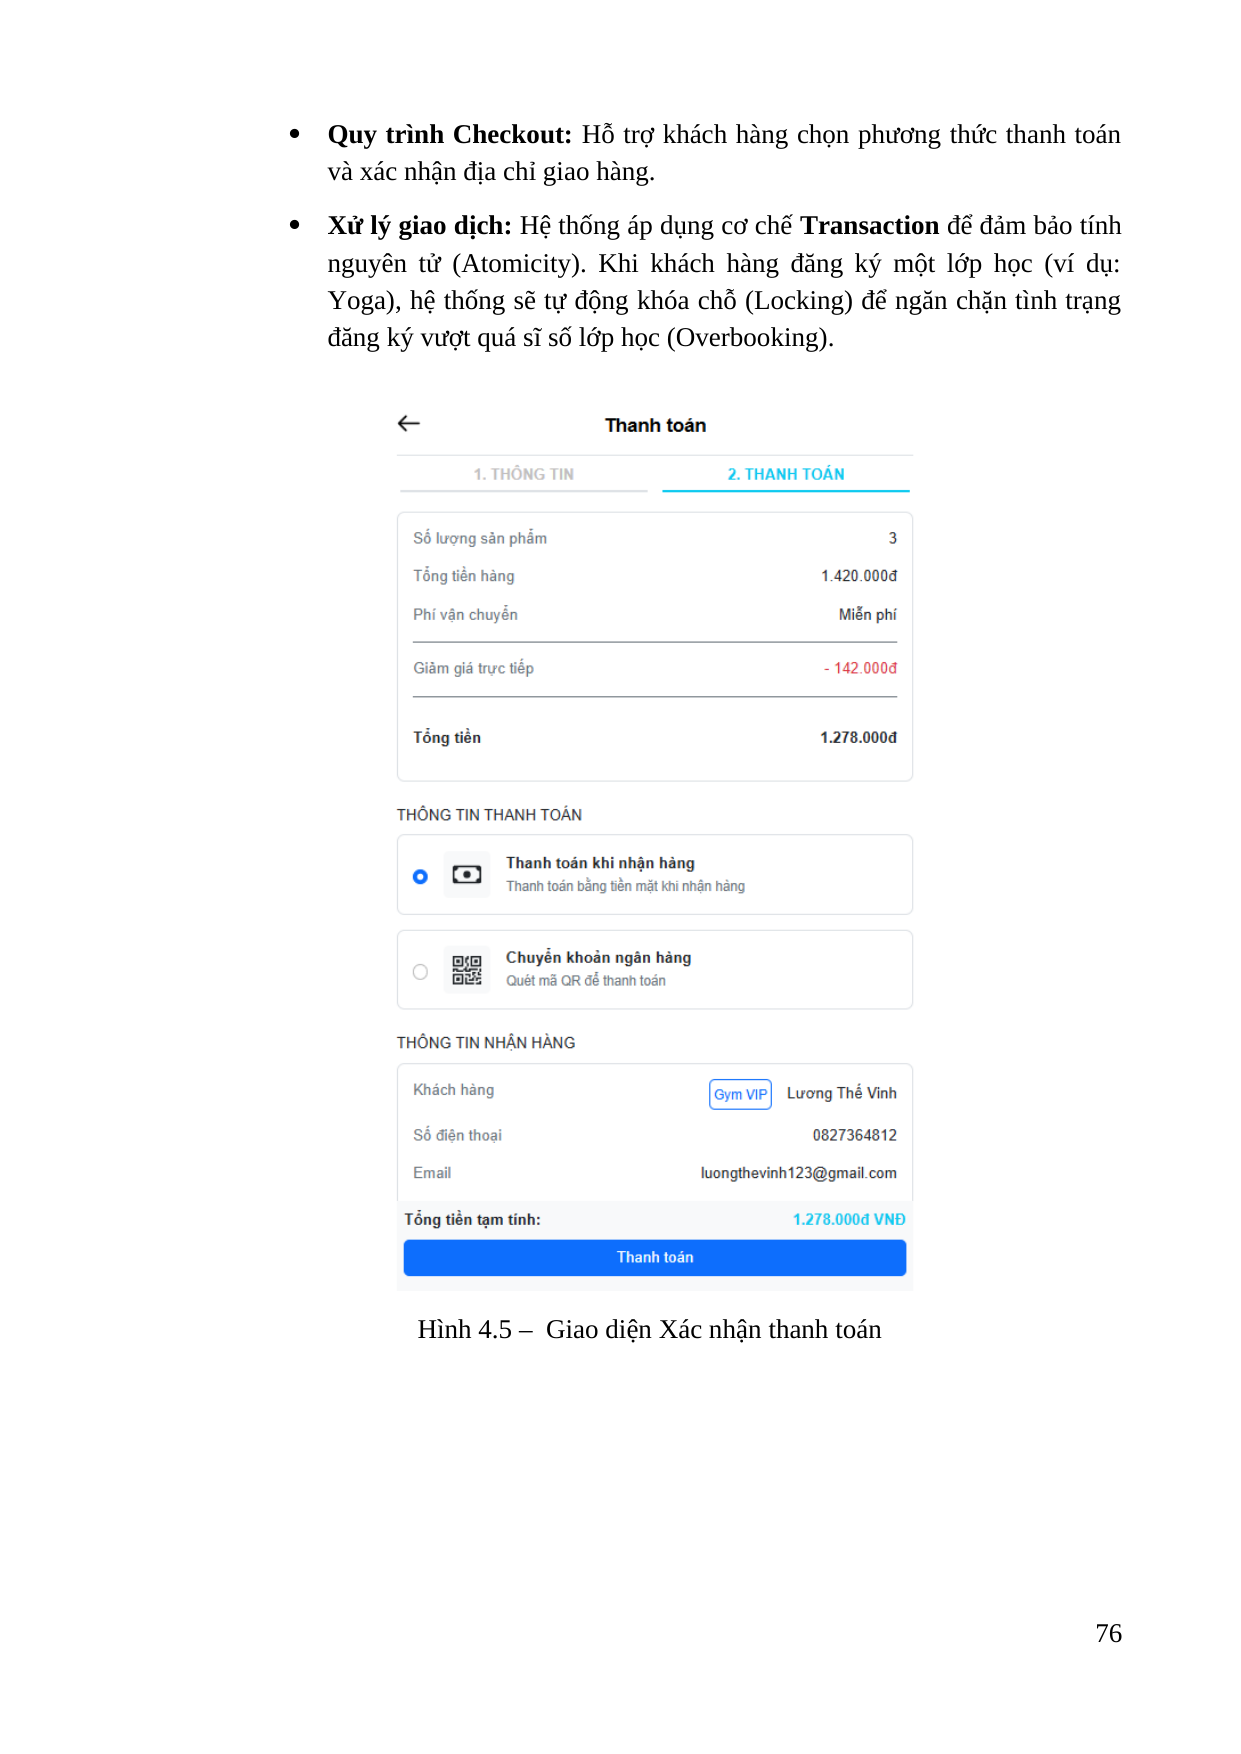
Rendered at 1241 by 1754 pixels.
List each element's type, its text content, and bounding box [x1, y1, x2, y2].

list Quy trình Checkout: Hỗ trợ khách hàng chọn phương thức thanh toán và xác nhận địa chỉ giao hàng. [290, 118, 1122, 187]
picture [332, 375, 968, 1291]
list Xử lý giao dịch: Hệ thống áp dụng cơ chế Transaction để đảm bảo tính nguyên tử (Atomicity). Khi khách hàng đăng ký một lớp học (ví dụ: Yoga), hệ thống sẽ tự động khóa chỗ (Locking) để ngăn chặn tình trạng đăng ký vượt quá sĩ số lớp học (Overbooking). [290, 209, 1122, 353]
text Hình 4.5 – Giao diện Xác nhận thanh toán [177, 1313, 1122, 1344]
